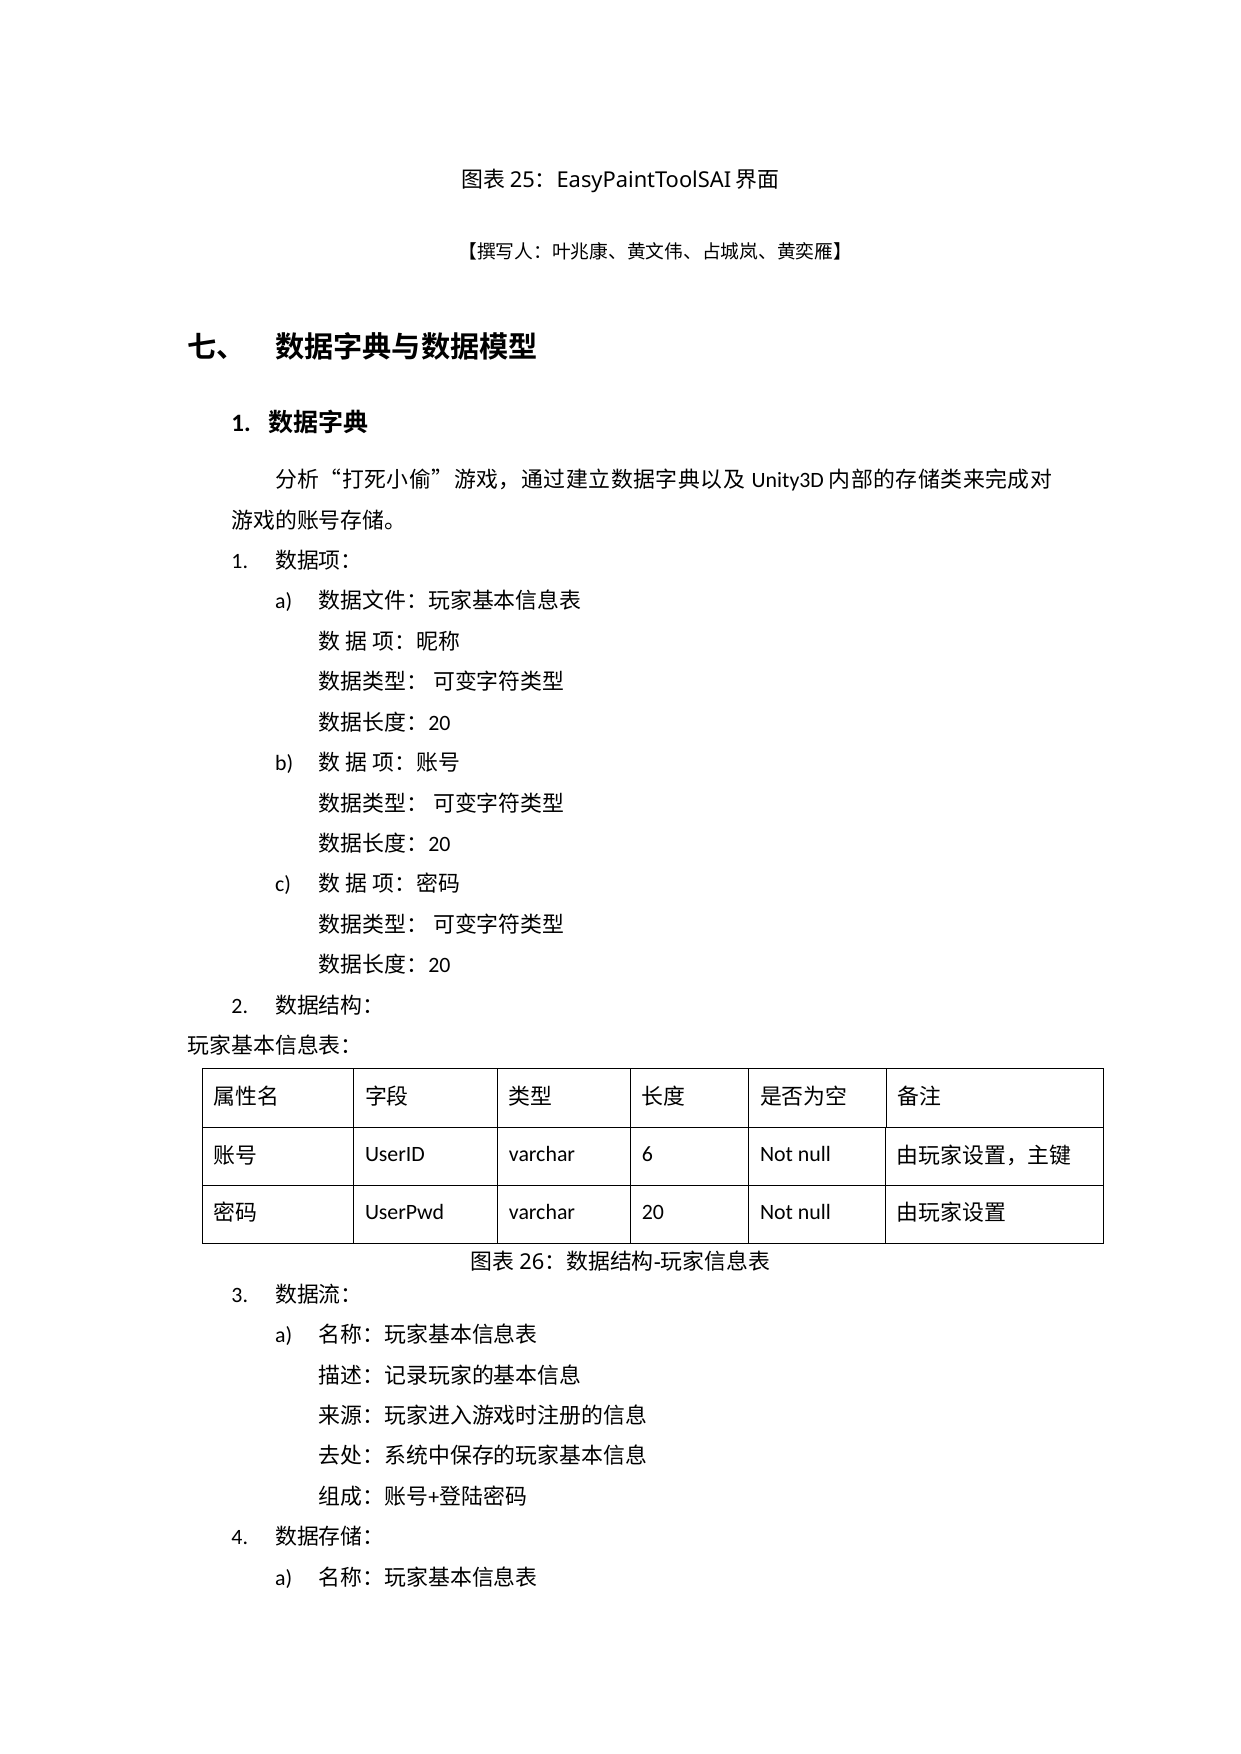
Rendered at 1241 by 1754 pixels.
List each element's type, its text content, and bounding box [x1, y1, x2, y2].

text 图表 26：数据结构-玩家信息表 [187, 1244, 1053, 1276]
list 数据字典 [231, 388, 1053, 453]
text 数据长度：20 [275, 704, 1053, 737]
text 来源：玩家进入游戏时注册的信息 [275, 1398, 1053, 1430]
table_header 类型 [498, 1069, 630, 1127]
list 数据字典与数据模型 [187, 312, 1053, 377]
table_cell 密码 [203, 1186, 353, 1243]
text 数据类型： 可变字符类型 [275, 906, 1053, 939]
text 数据类型： 可变字符类型 [275, 785, 1053, 818]
table_cell 账号 [203, 1128, 353, 1185]
text 描述：记录玩家的基本信息 [275, 1357, 1053, 1390]
list 数据流： [231, 1276, 1053, 1309]
list 数据存储： [231, 1519, 1053, 1551]
text 图表 25：EasyPaintToolSAI界面 [187, 162, 1053, 194]
list 名称：玩家基本信息表 [275, 1559, 1053, 1592]
table_cell 由玩家设置 [886, 1186, 1103, 1243]
text 数据类型： 可变字符类型 [275, 664, 1053, 696]
text 去处：系统中保存的玩家基本信息 [275, 1438, 1053, 1471]
table_header 长度 [631, 1069, 748, 1127]
table_header 备注 [887, 1069, 1103, 1127]
list 数据结构： [231, 987, 1053, 1020]
table_cell Not null [749, 1128, 885, 1185]
table_cell 由玩家设置，主键 [886, 1128, 1103, 1185]
list 数 据 项：账号 [275, 745, 1053, 777]
table_cell varchar [498, 1186, 630, 1243]
table_header 属性名 [203, 1069, 353, 1127]
text 数据长度：20 [275, 826, 1053, 858]
table_cell 6 [631, 1128, 748, 1185]
text 玩家基本信息表： [187, 1028, 1053, 1060]
text 组成：账号+登陆密码 [275, 1478, 1053, 1511]
text 【撰写人：叶兆康、黄文伟、占城岚、黄奕雁】 [231, 234, 1053, 266]
text 分析“打死小偷”游戏，通过建立数据字典以及Unity3D内部的存储类来完成对游戏的账号存储。 [231, 462, 1053, 535]
table_header 字段 [354, 1069, 497, 1127]
list 数 据 项：密码 [275, 866, 1053, 898]
table_cell 20 [631, 1186, 748, 1243]
table_cell UserPwd [354, 1186, 497, 1243]
table_cell varchar [498, 1128, 630, 1185]
list 数据项： [231, 543, 1053, 575]
text 数 据 项：昵称 [275, 623, 1053, 656]
list 数据文件：玩家基本信息表 [275, 583, 1053, 616]
table_cell UserID [354, 1128, 497, 1185]
list 名称：玩家基本信息表 [275, 1317, 1053, 1349]
table_header 是否为空 [749, 1069, 886, 1127]
table_cell Not null [749, 1186, 885, 1243]
text 数据长度：20 [275, 947, 1053, 979]
